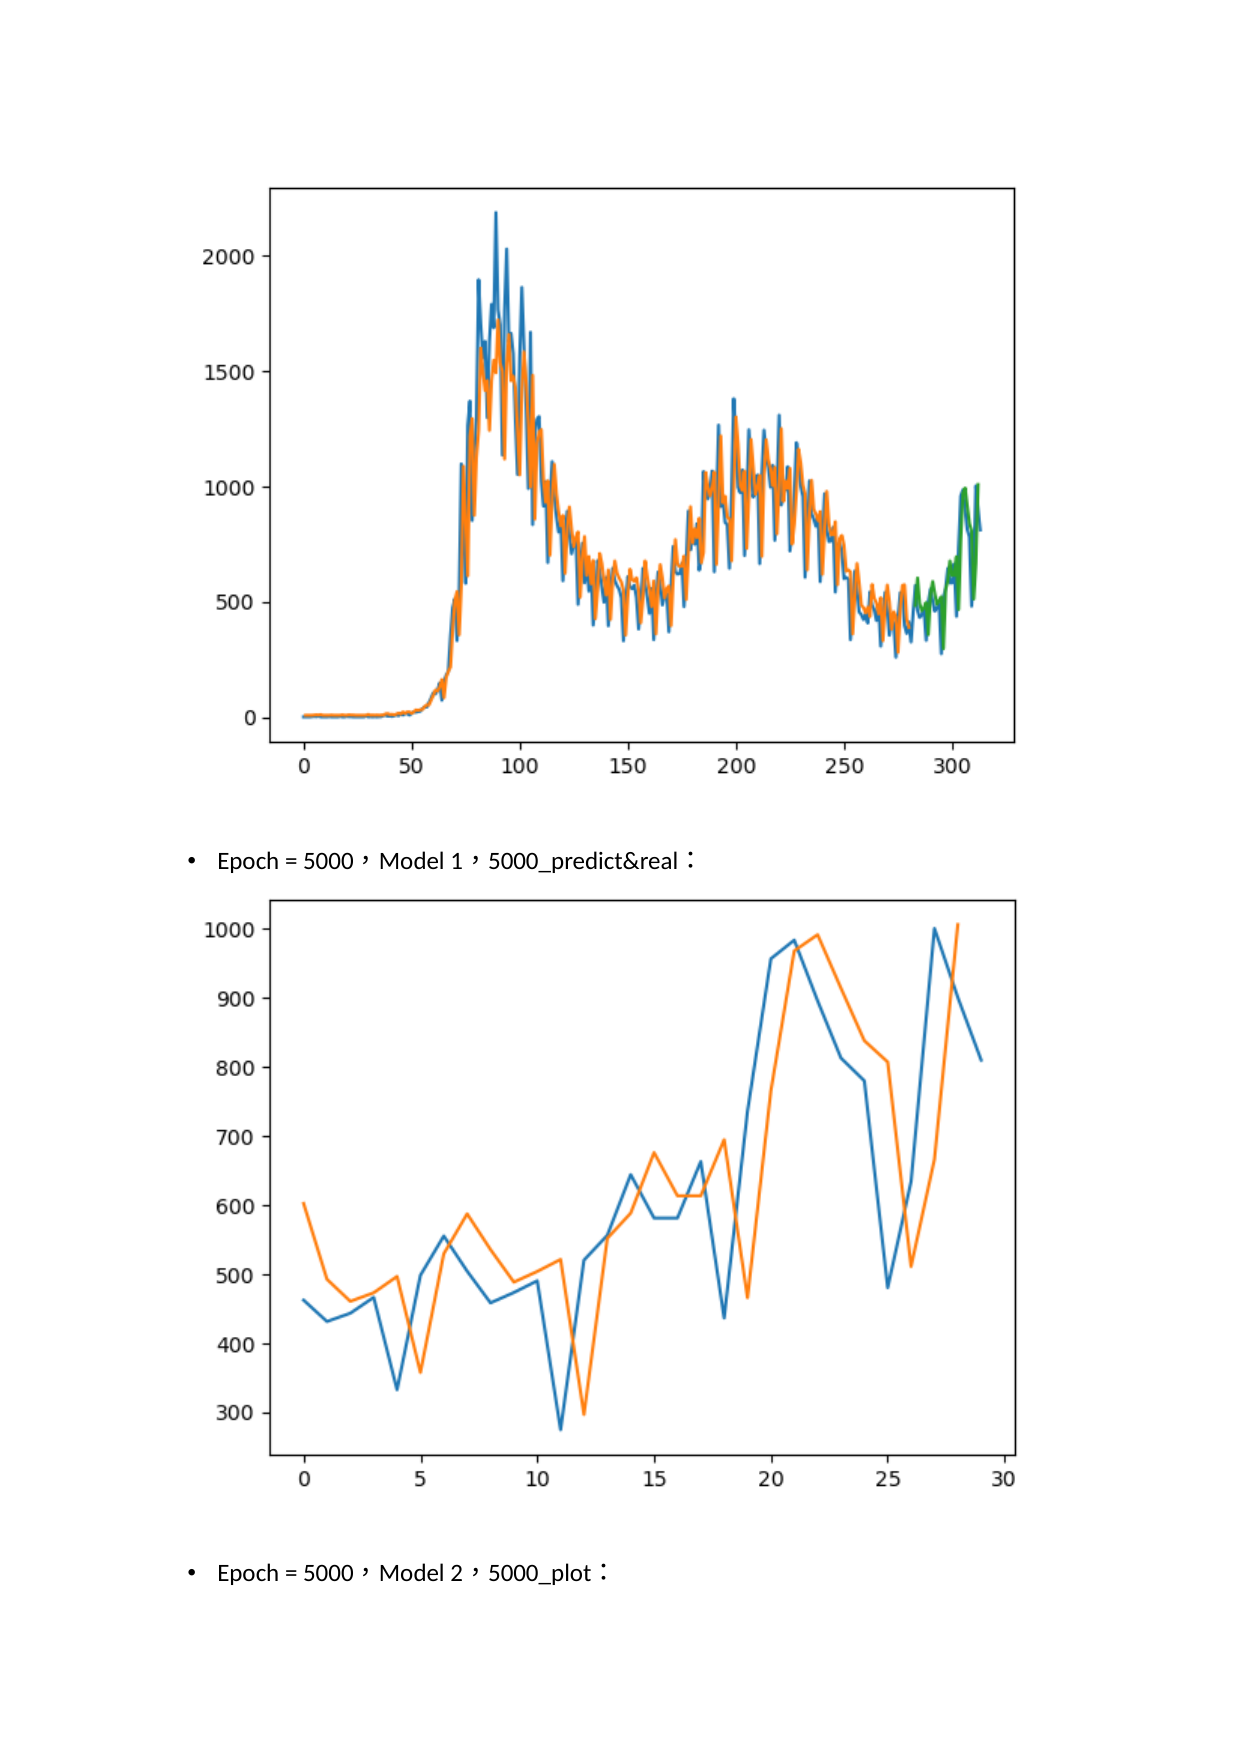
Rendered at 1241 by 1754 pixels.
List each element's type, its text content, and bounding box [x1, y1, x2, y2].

list Epoch = 5000，Model 1，5000_predict&real： [187, 839, 1053, 877]
picture [187, 885, 1033, 1506]
list Epoch = 5000，Model 2，5000_plot： [187, 1552, 1053, 1589]
picture [187, 173, 1029, 793]
